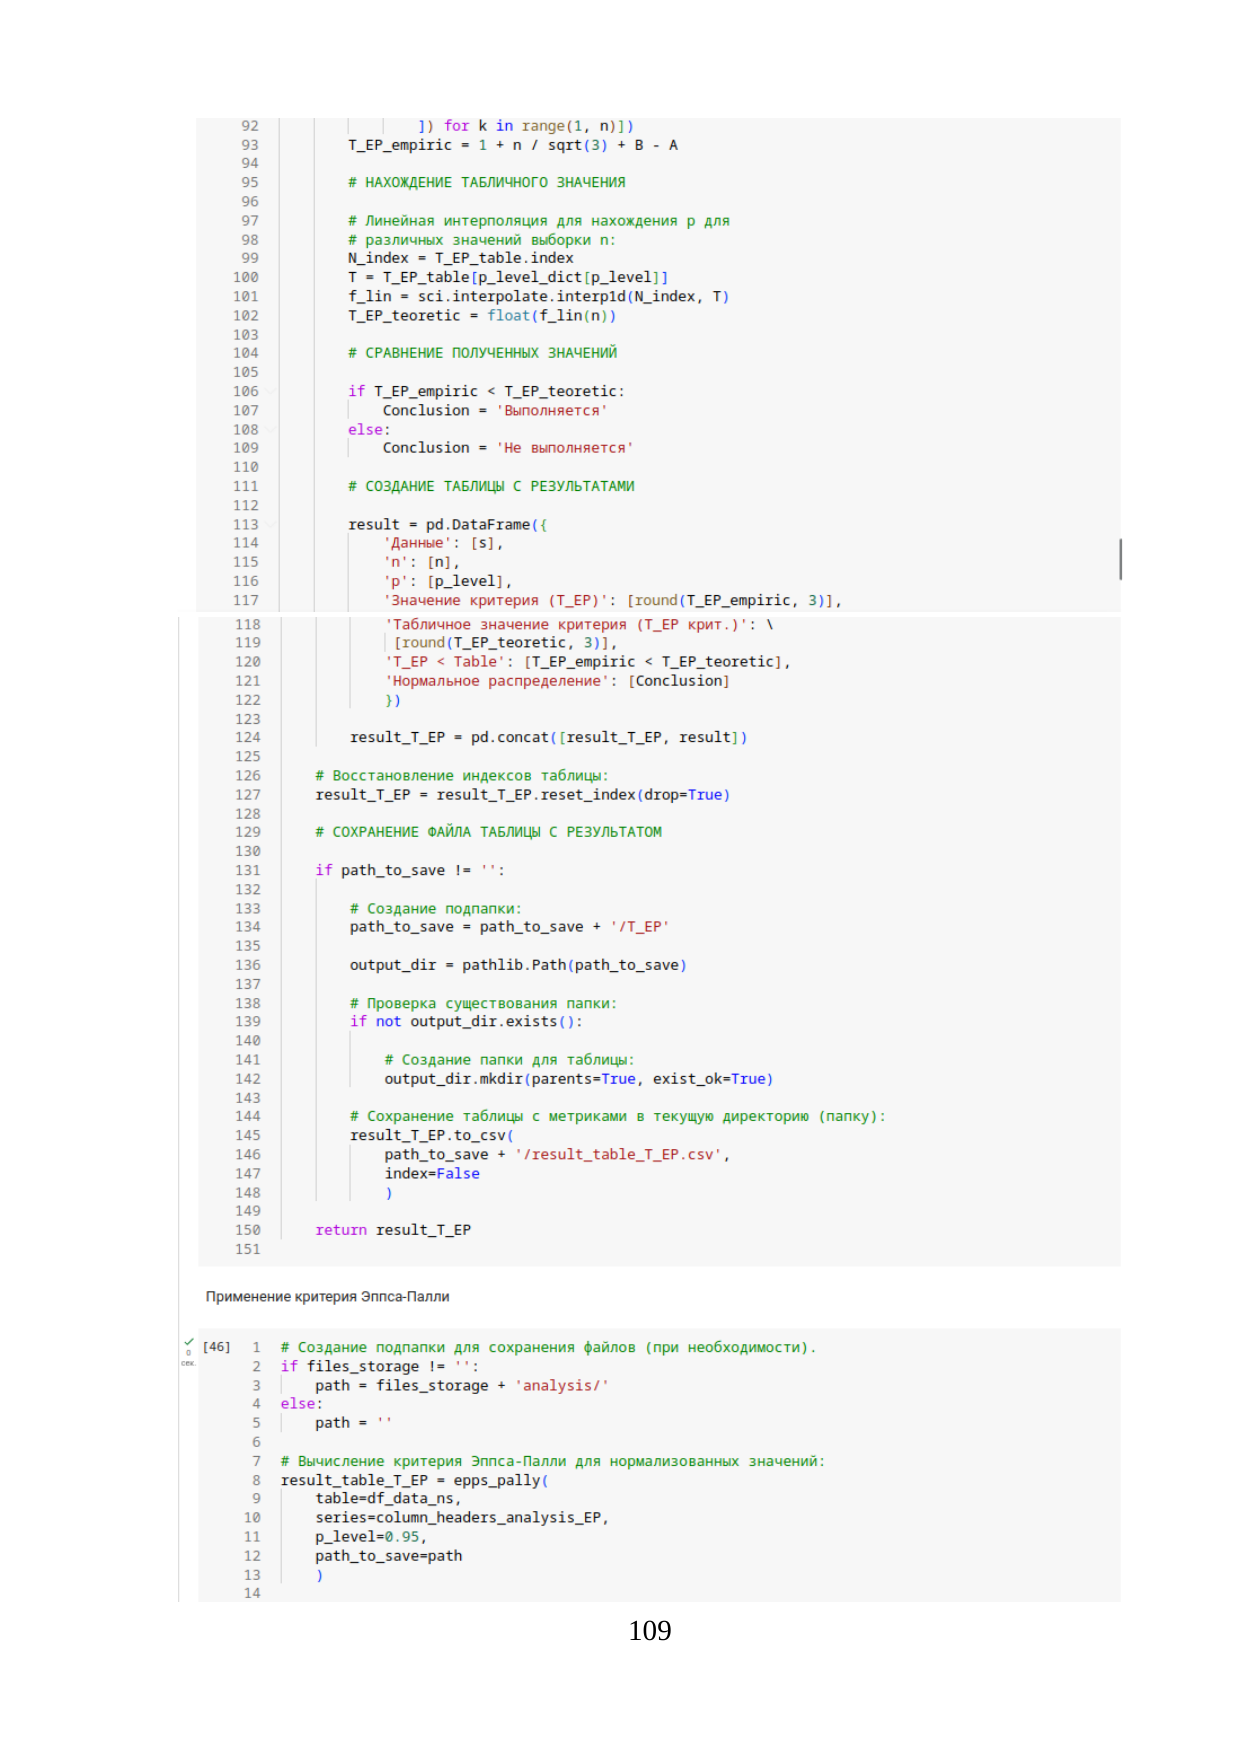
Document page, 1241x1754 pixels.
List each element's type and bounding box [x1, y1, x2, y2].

picture [177, 617, 1123, 1602]
picture [177, 118, 1123, 612]
